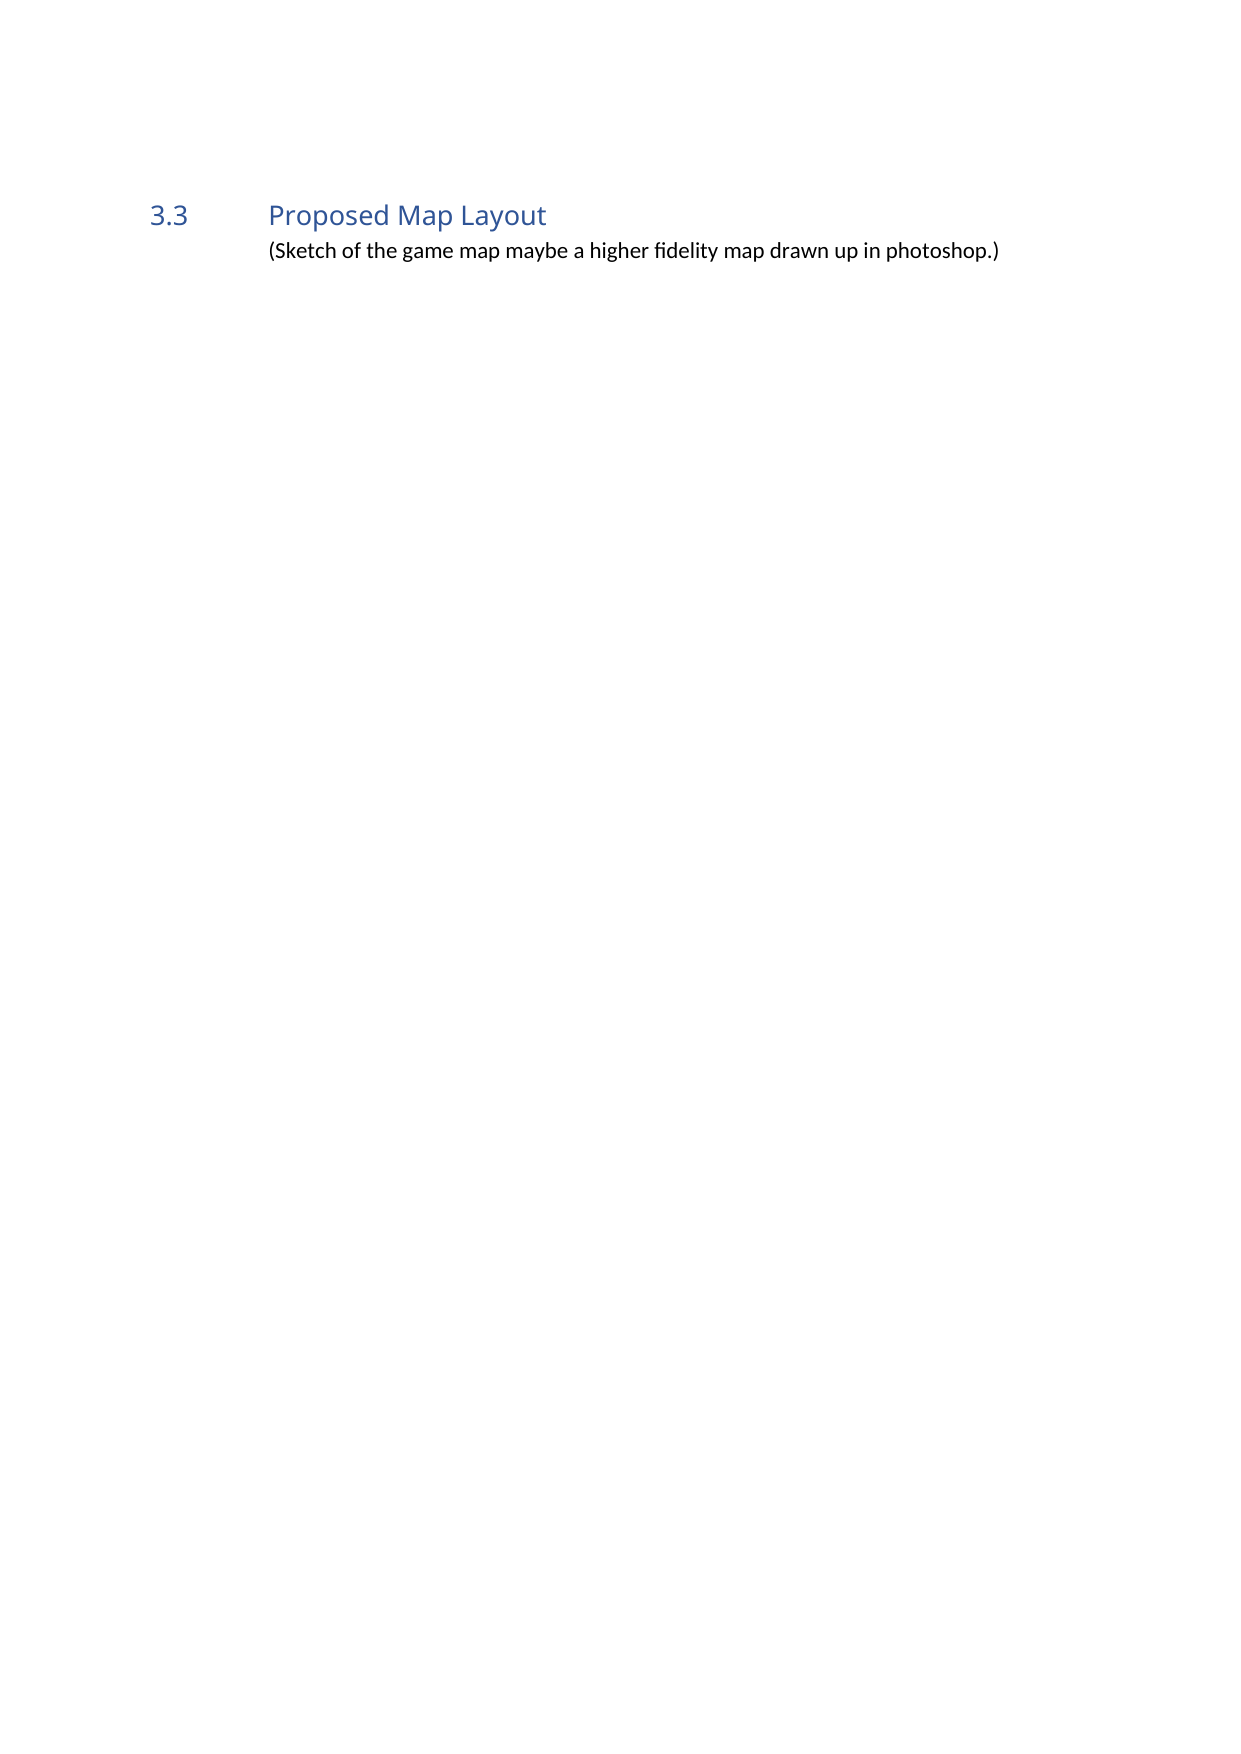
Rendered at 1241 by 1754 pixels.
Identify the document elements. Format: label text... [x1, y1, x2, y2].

subtitle 3.3 Proposed Map Layout [150, 197, 1090, 234]
text (Sketch of the game map maybe a higher fidelity map drawn up in photoshop.) [268, 237, 1090, 265]
